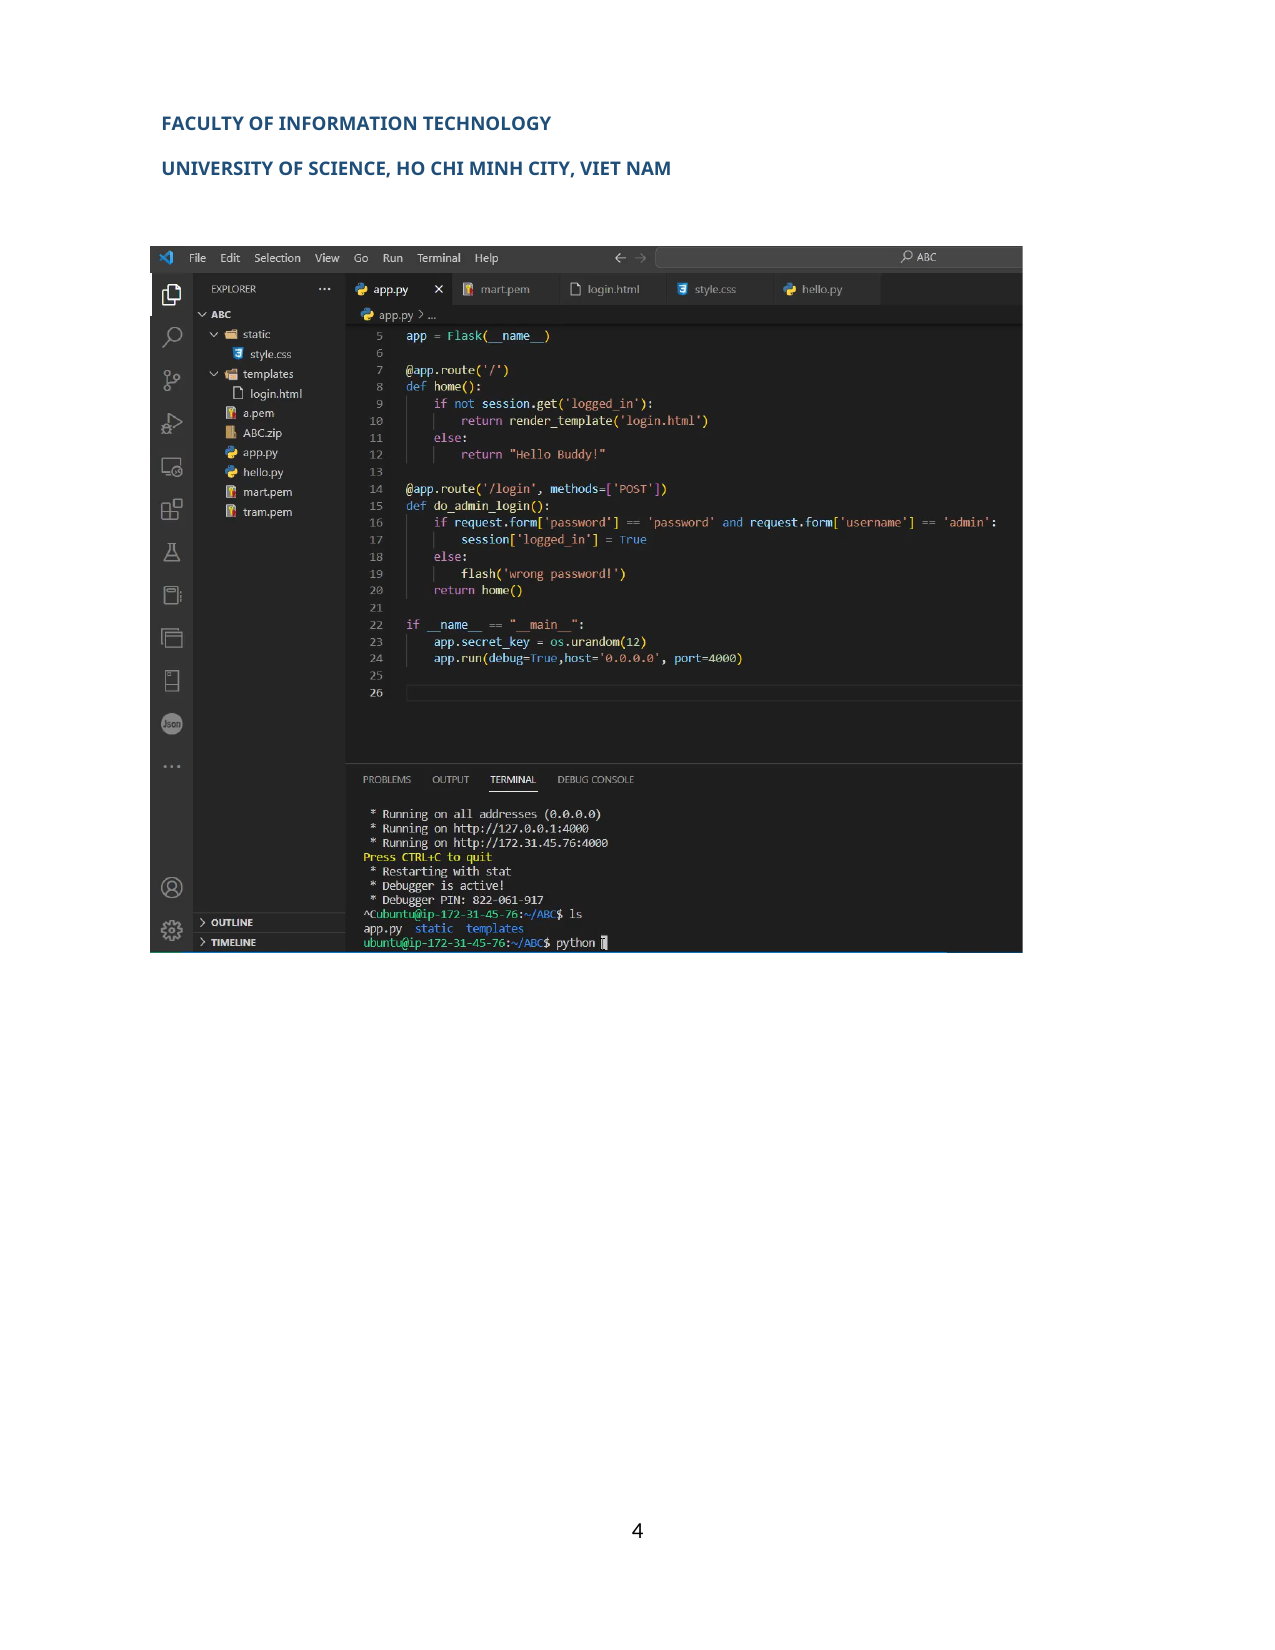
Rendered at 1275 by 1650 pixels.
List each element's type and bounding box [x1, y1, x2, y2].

picture [150, 246, 1023, 953]
